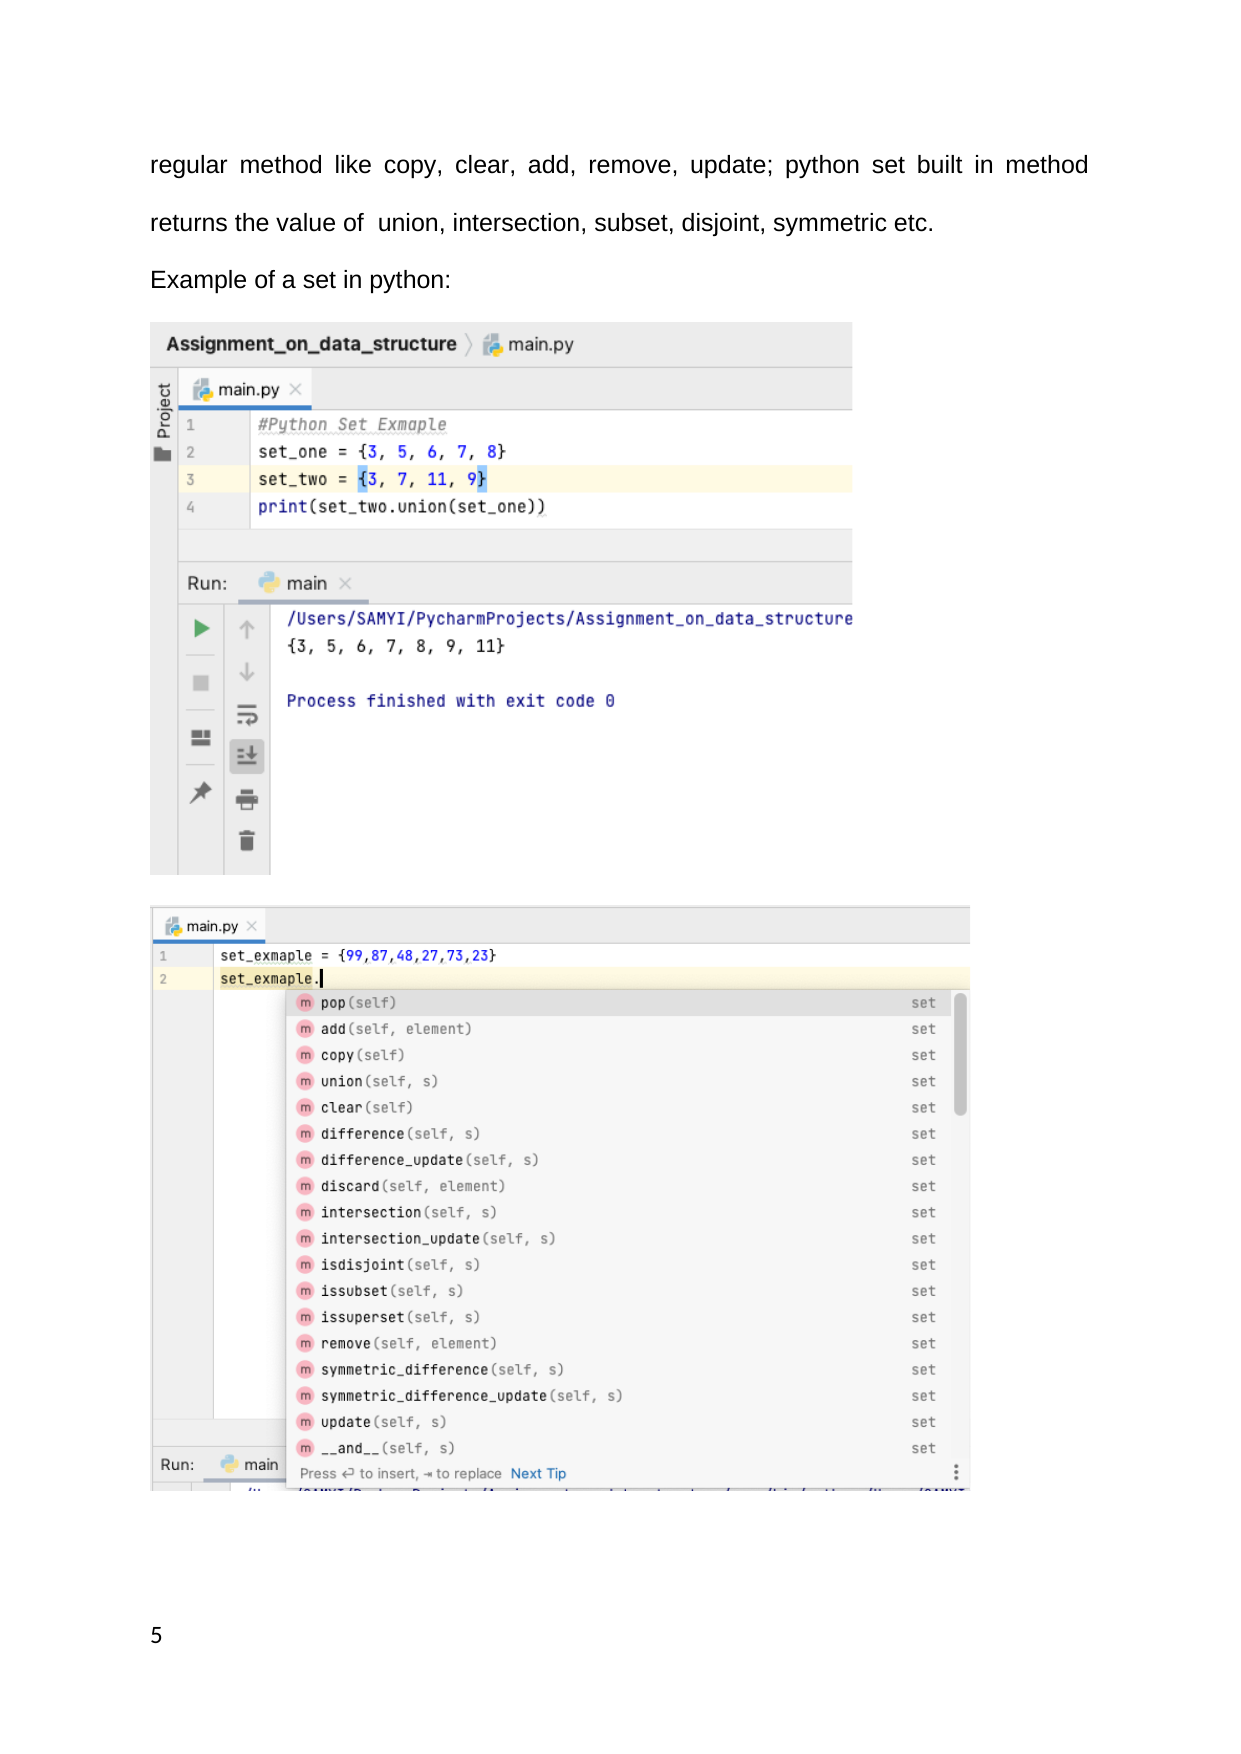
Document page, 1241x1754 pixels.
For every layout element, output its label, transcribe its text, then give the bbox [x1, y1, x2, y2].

picture [150, 905, 971, 1491]
text Example of a set in python: [150, 265, 1090, 294]
picture [150, 322, 853, 875]
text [150, 150, 1090, 236]
